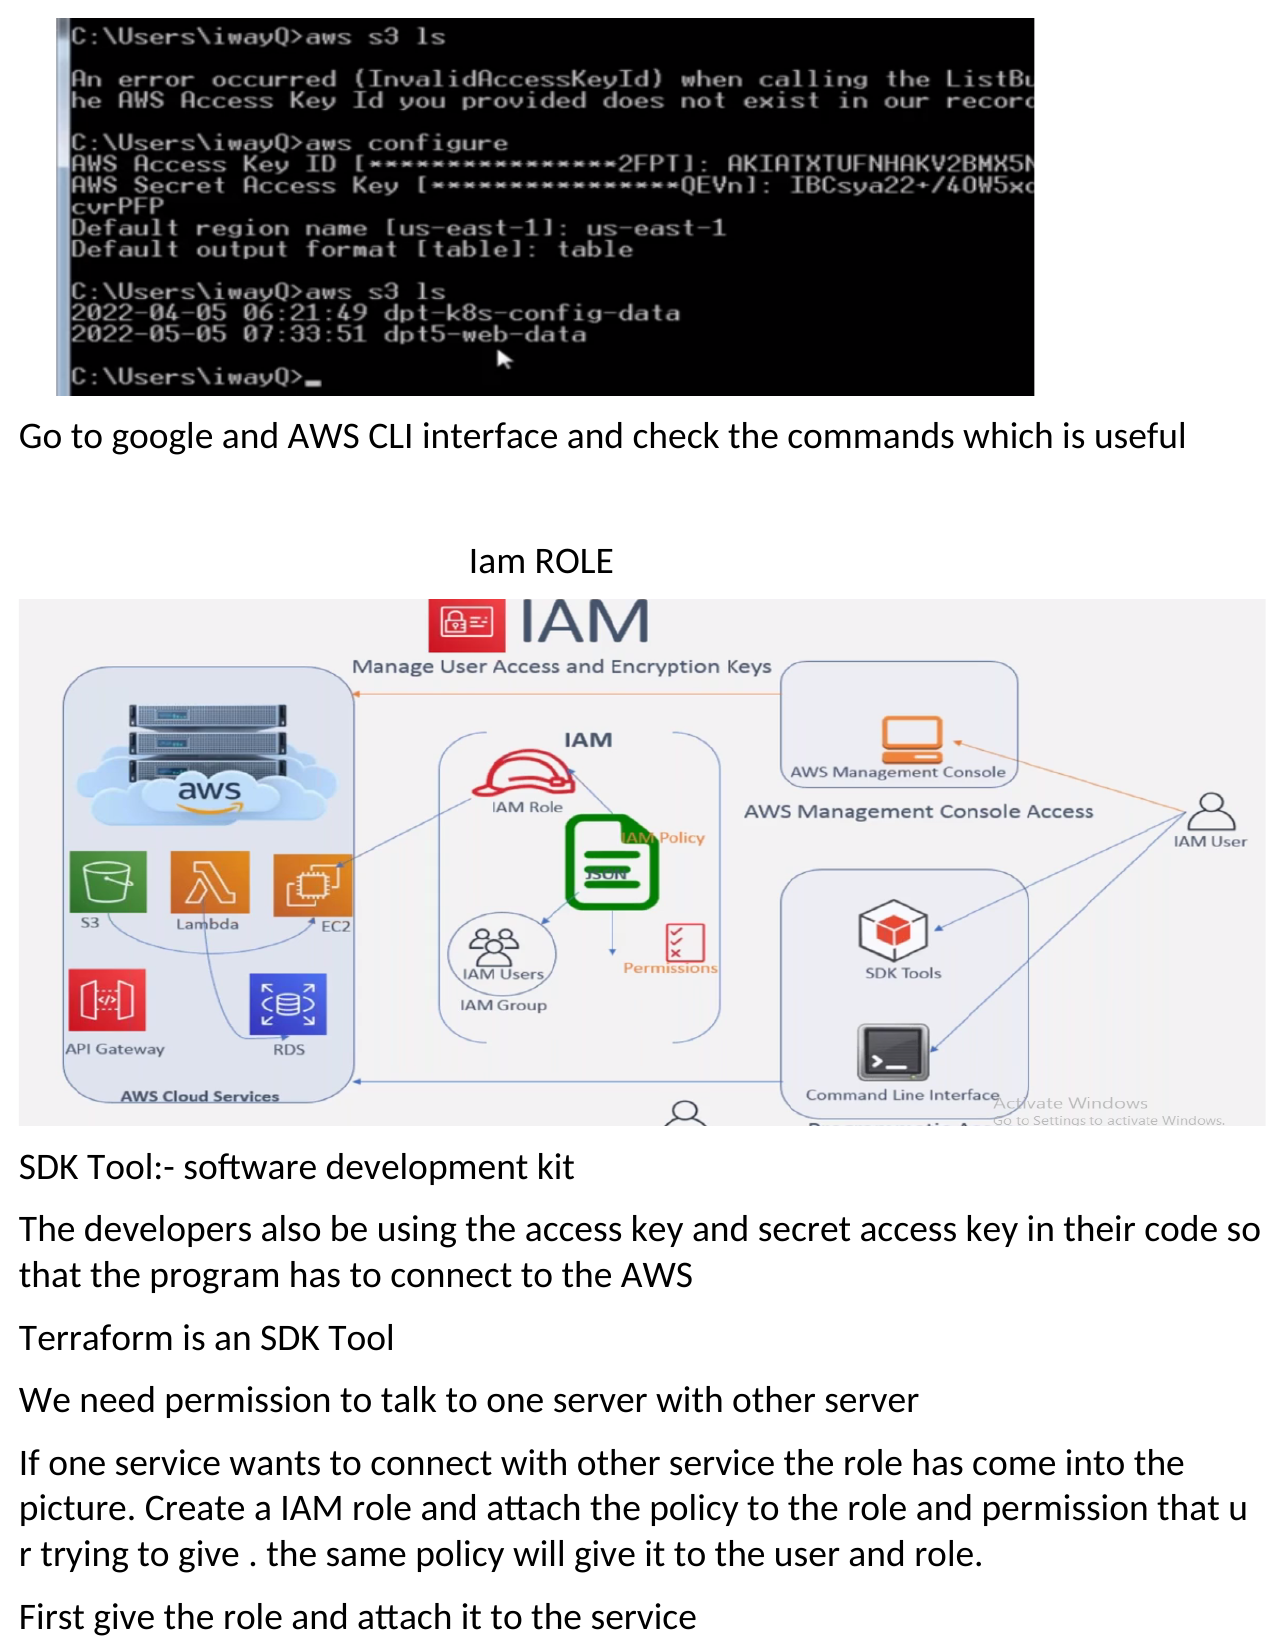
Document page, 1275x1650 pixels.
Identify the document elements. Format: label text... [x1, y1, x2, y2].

picture [56, 18, 1035, 396]
text SDK Tool:- software development kit [19, 1143, 1266, 1188]
text Iam ROLE [19, 537, 1266, 583]
text First give the role and attach it to the service [19, 1593, 1266, 1638]
text The developers also be using the access key and secret access key in their code so that the program has to connect to the AWS [19, 1205, 1266, 1297]
text If one service wants to connect with other service the role has come into the picture. Create a IAM role and attach the policy to the role and permission that u r trying to give . the same policy will give it to the user and role. [19, 1438, 1266, 1576]
text We need permission to talk to one server with other server [19, 1376, 1266, 1422]
text Go to google and AWS CLI interface and check the commands which is useful [19, 412, 1266, 458]
text Terraform is an SDK Tool [19, 1313, 1266, 1359]
picture [18, 599, 1266, 1126]
